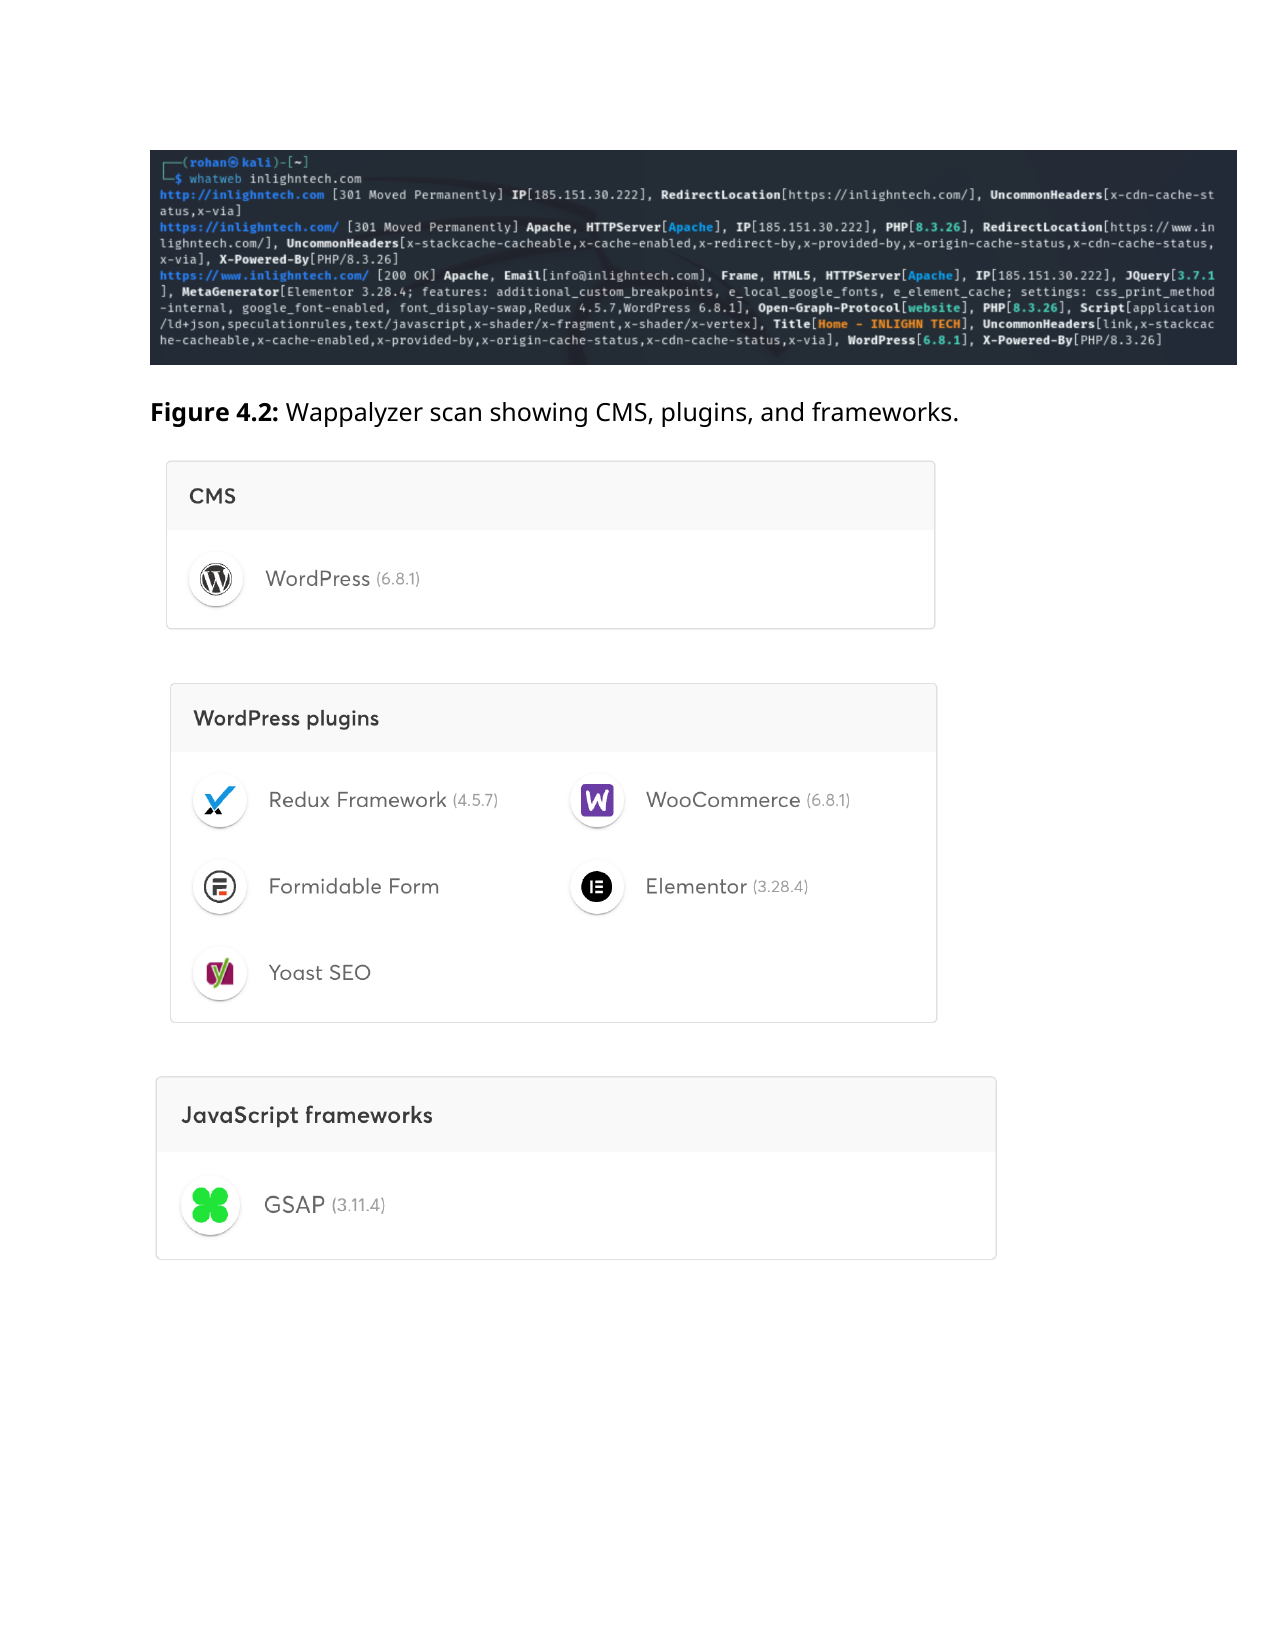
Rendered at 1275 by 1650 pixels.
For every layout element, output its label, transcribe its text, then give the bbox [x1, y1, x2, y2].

picture [150, 671, 952, 1037]
text Figure 4.2: Wappalyzer scan showing CMS, plugins, and frameworks. [150, 395, 1125, 429]
picture [150, 450, 954, 642]
picture [150, 150, 1237, 365]
picture [150, 1067, 1004, 1271]
